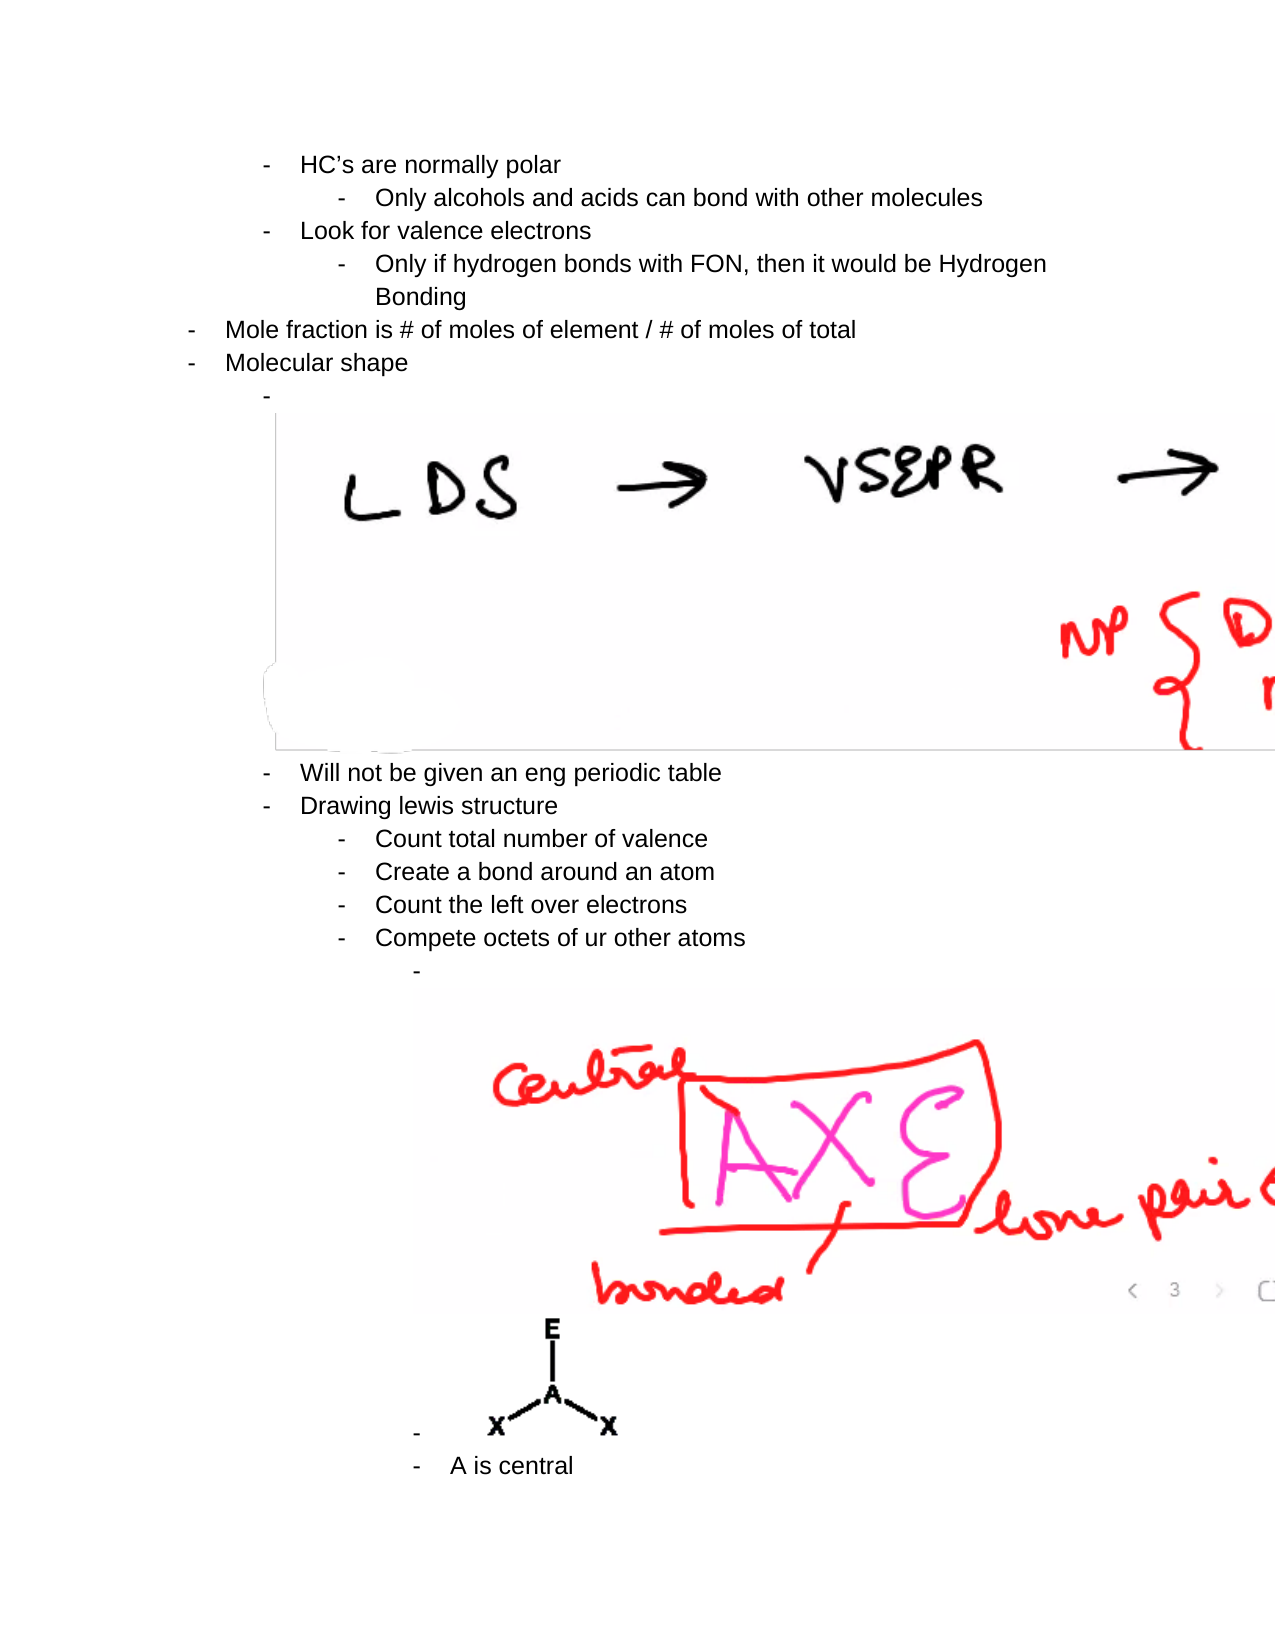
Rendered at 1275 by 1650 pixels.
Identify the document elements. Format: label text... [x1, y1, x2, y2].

picture [412, 988, 1275, 1314]
picture [450, 1317, 650, 1442]
list Compete octets of ur other atoms [337, 923, 1125, 952]
list Mole fraction is # of moles of element / # of moles of total [187, 315, 1125, 344]
list Look for valence electrons [262, 216, 1125, 245]
list Only alcohols and acids can bond with other molecules [337, 183, 1125, 212]
list Count the left over electrons [337, 890, 1125, 919]
list Molecular shape [187, 348, 1125, 377]
list Count total number of valence [337, 824, 1125, 853]
picture [262, 413, 1275, 755]
list A is central [412, 1451, 1125, 1479]
list Will not be given an eng periodic table [262, 758, 1125, 787]
list HC’s are normally polar [262, 150, 1125, 179]
list Only if hydrogen bonds with FON, then it would be Hydrogen Bonding [337, 249, 1125, 311]
list Drawing lewis structure [262, 791, 1125, 820]
list Create a bond around an atom [337, 857, 1125, 886]
